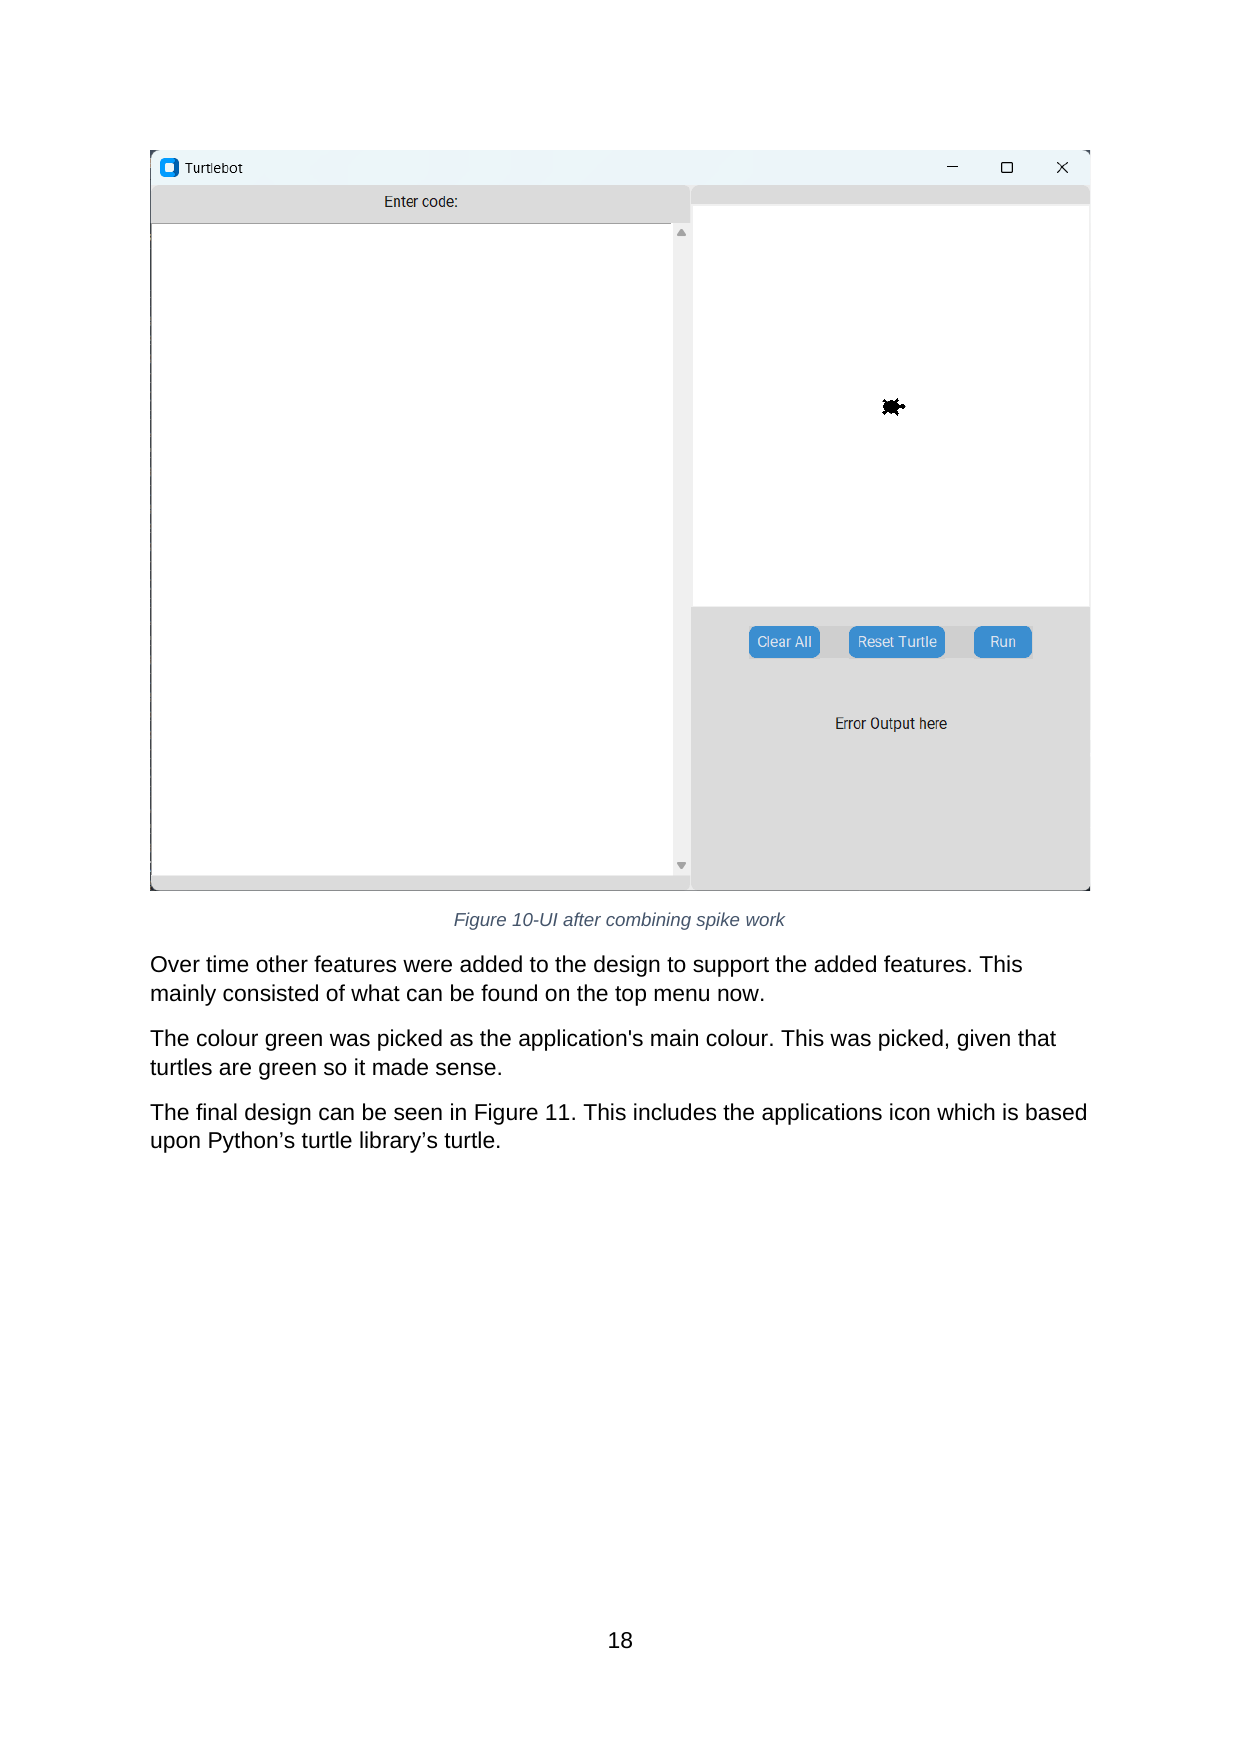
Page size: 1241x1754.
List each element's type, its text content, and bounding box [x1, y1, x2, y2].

picture [150, 150, 1091, 891]
text The final design can be seen in Figure 9. This includes the applications icon which is based upon Python’s turtle library’s turtle. [150, 1098, 1090, 1153]
text The colour green was picked as the application's main colour. This was picked, given that turtles are green so it made sense. [150, 1025, 1090, 1080]
text Over time other features were added to the design to support the added features. This mainly consisted of what can be found on the top menu now. [150, 951, 1090, 1006]
